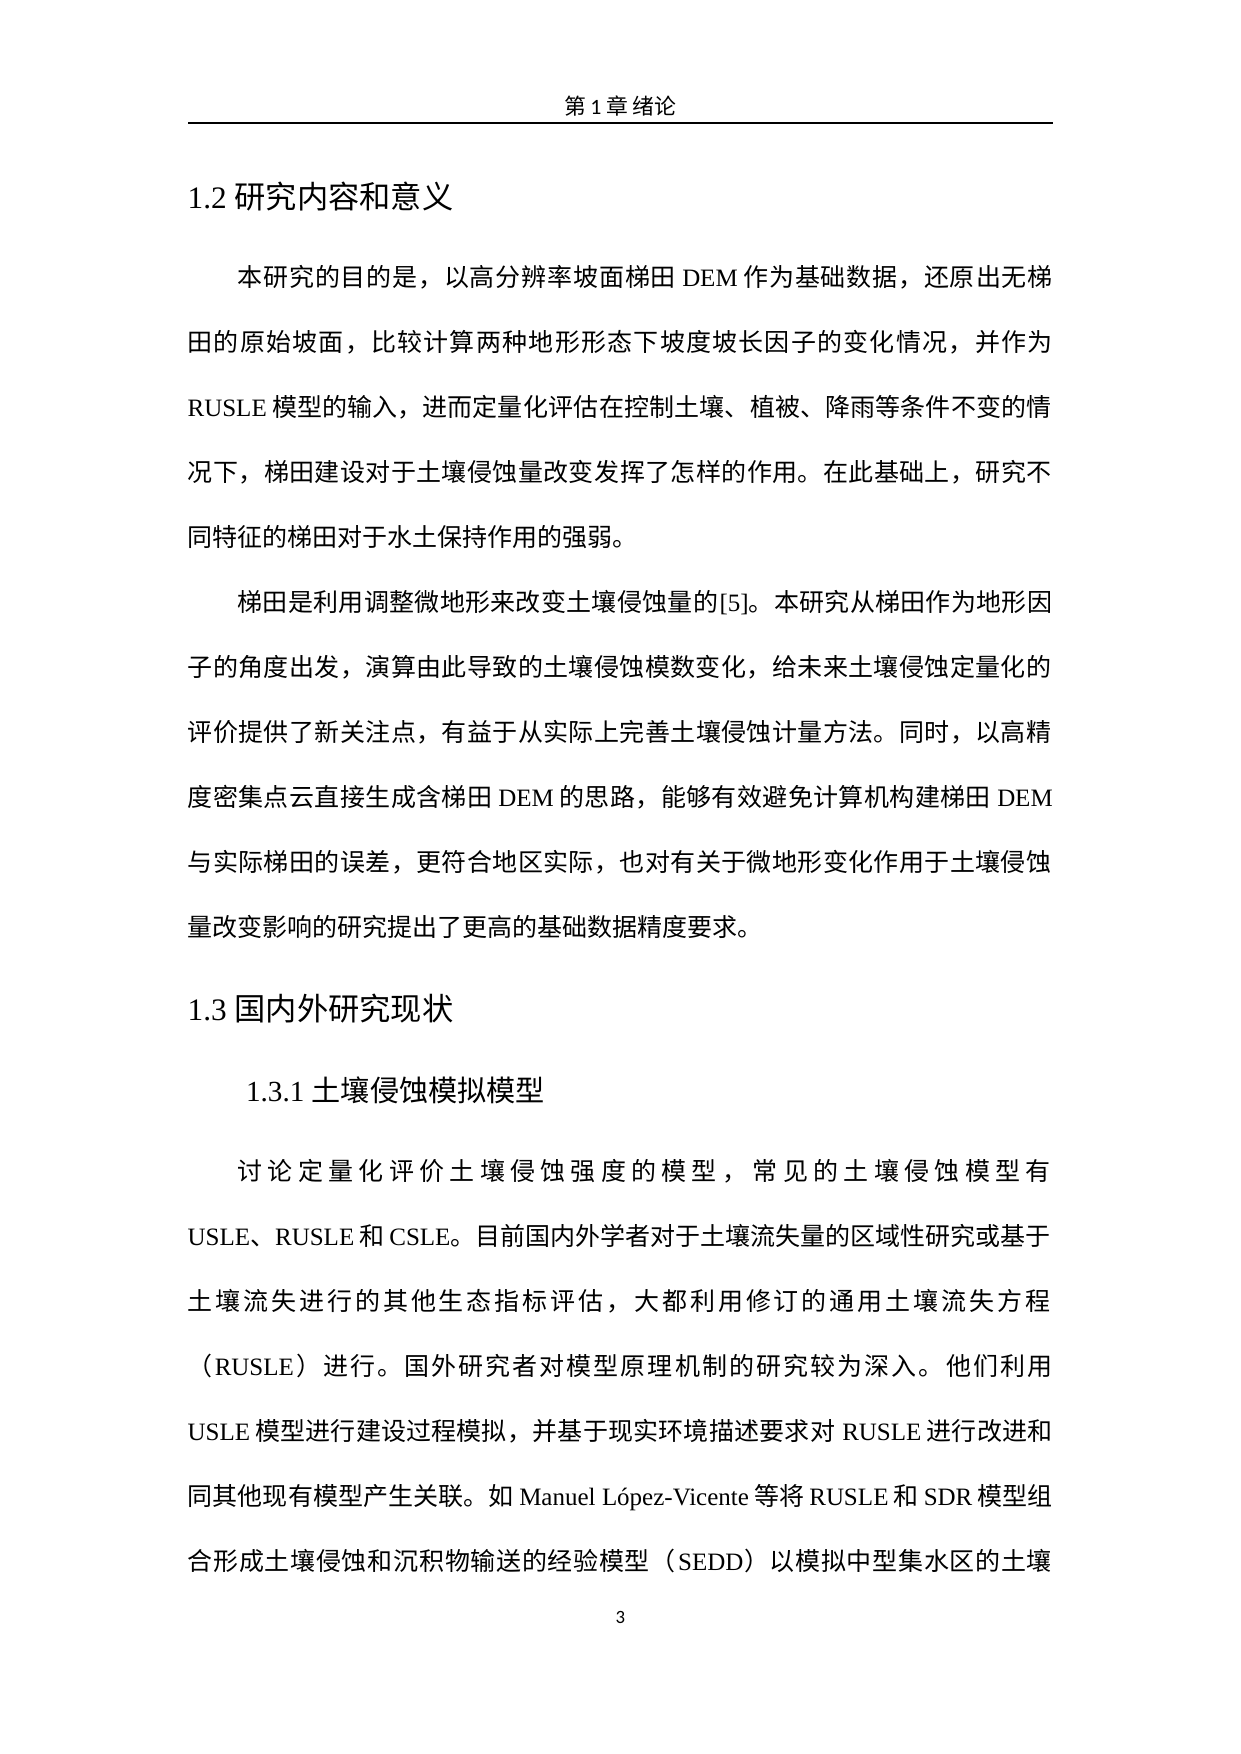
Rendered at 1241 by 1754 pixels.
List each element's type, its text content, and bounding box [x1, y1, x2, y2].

text 1.3.1 土壤侵蚀模拟模型 [187, 1056, 1053, 1121]
text 1.2 研究内容和意义 [187, 162, 1053, 227]
text 1.3 国内外研究现状 [187, 974, 1053, 1039]
text 本研究的目的是，以高分辨率坡面梯田DEM作为基础数据，还原出无梯田的原始坡面，比较计算两种地形形态下坡度坡长因子的变化情况，并作为RUSLE模型的输入，进而定量化评估在控制土壤、植被、降雨等条件不变的情况下，梯田建设对于土壤侵蚀量改变发挥了怎样的作用。在此基础上，研究不同特征的梯田对于水土保持作用的强弱。 [187, 243, 1053, 568]
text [187, 1137, 1053, 1592]
text 梯田是利用调整微地形来改变土壤侵蚀量的[5]。本研究从梯田作为地形因子的角度出发，演算由此导致的土壤侵蚀模数变化，给未来土壤侵蚀定量化的评价提供了新关注点，有益于从实际上完善土壤侵蚀计量方法。同时，以高精度密集点云直接生成含梯田DEM的思路，能够有效避免计算机构建梯田DEM与实际梯田的误差，更符合地区实际，也对有关于微地形变化作用于土壤侵蚀量改变影响的研究提出了更高的基础数据精度要求。 [187, 568, 1053, 958]
